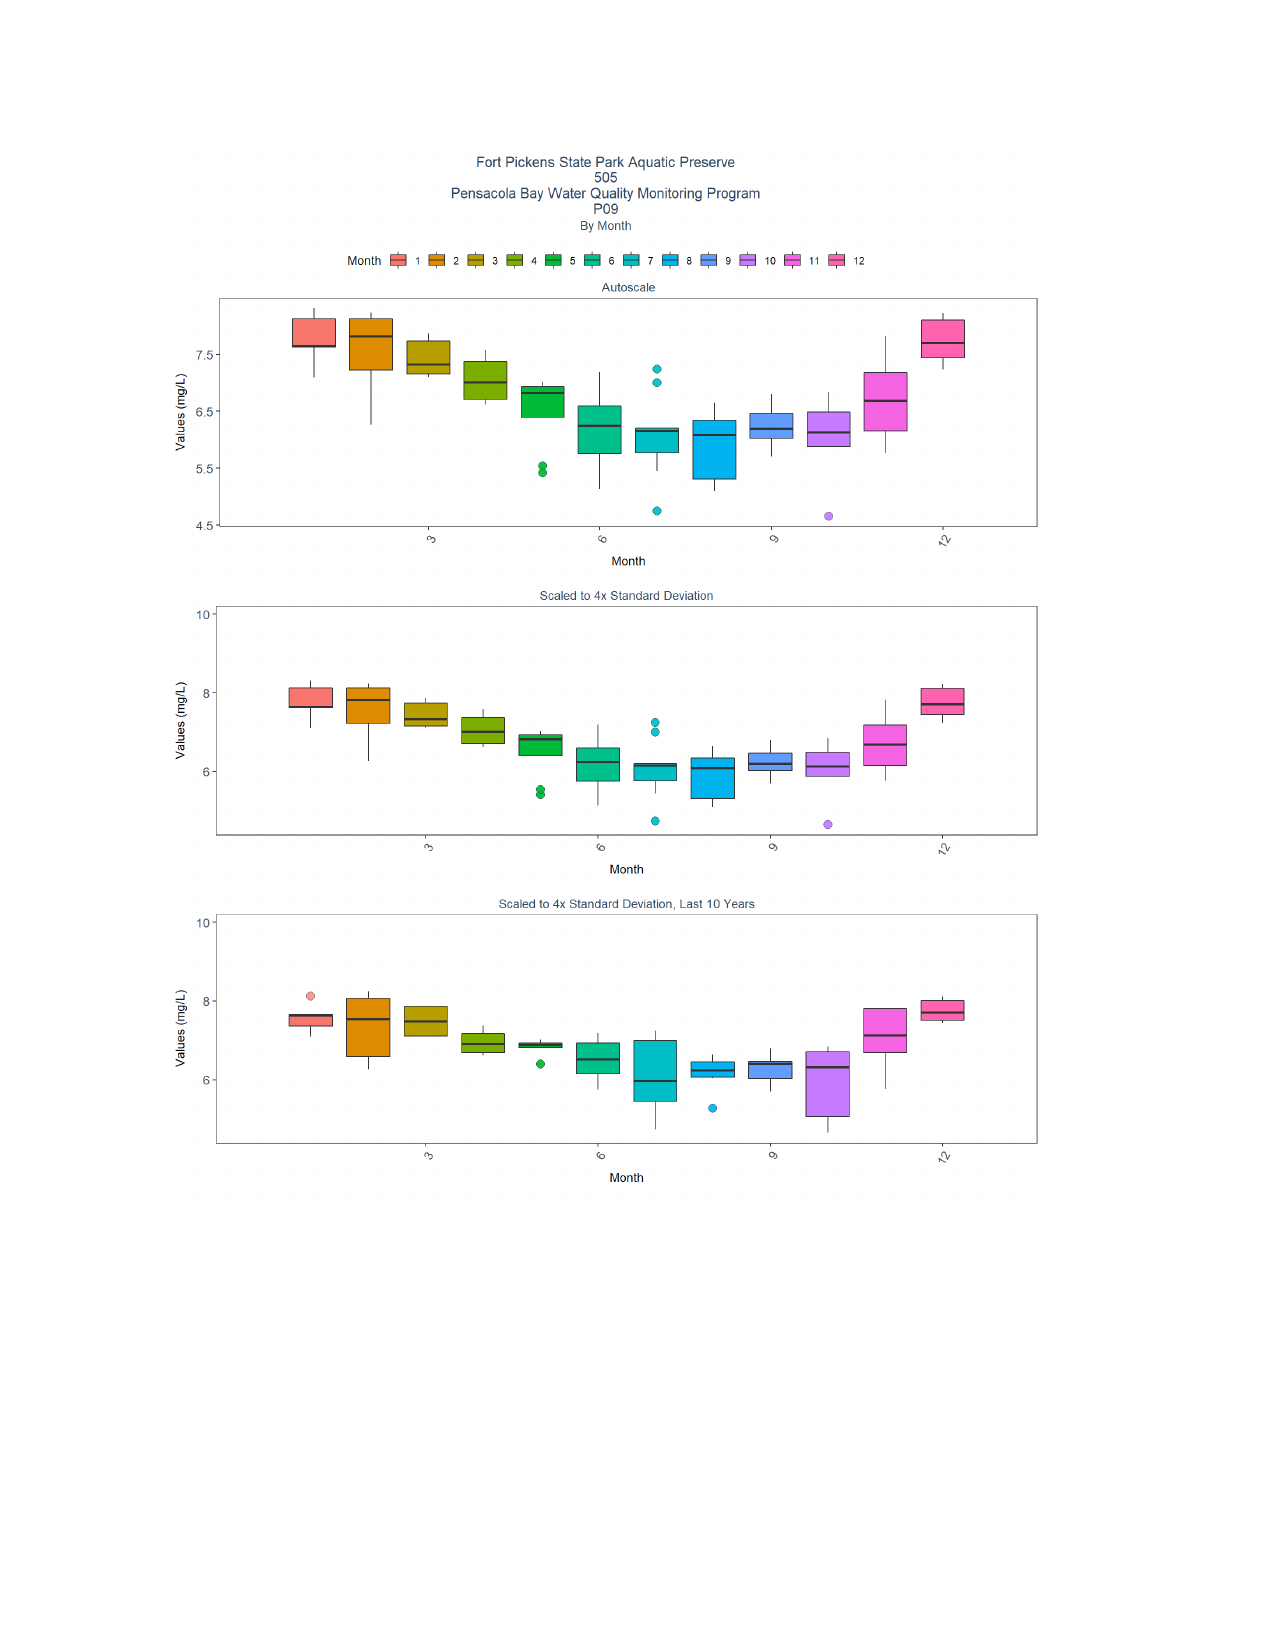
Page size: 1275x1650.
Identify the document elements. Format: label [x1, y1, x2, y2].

picture [168, 150, 1044, 1200]
